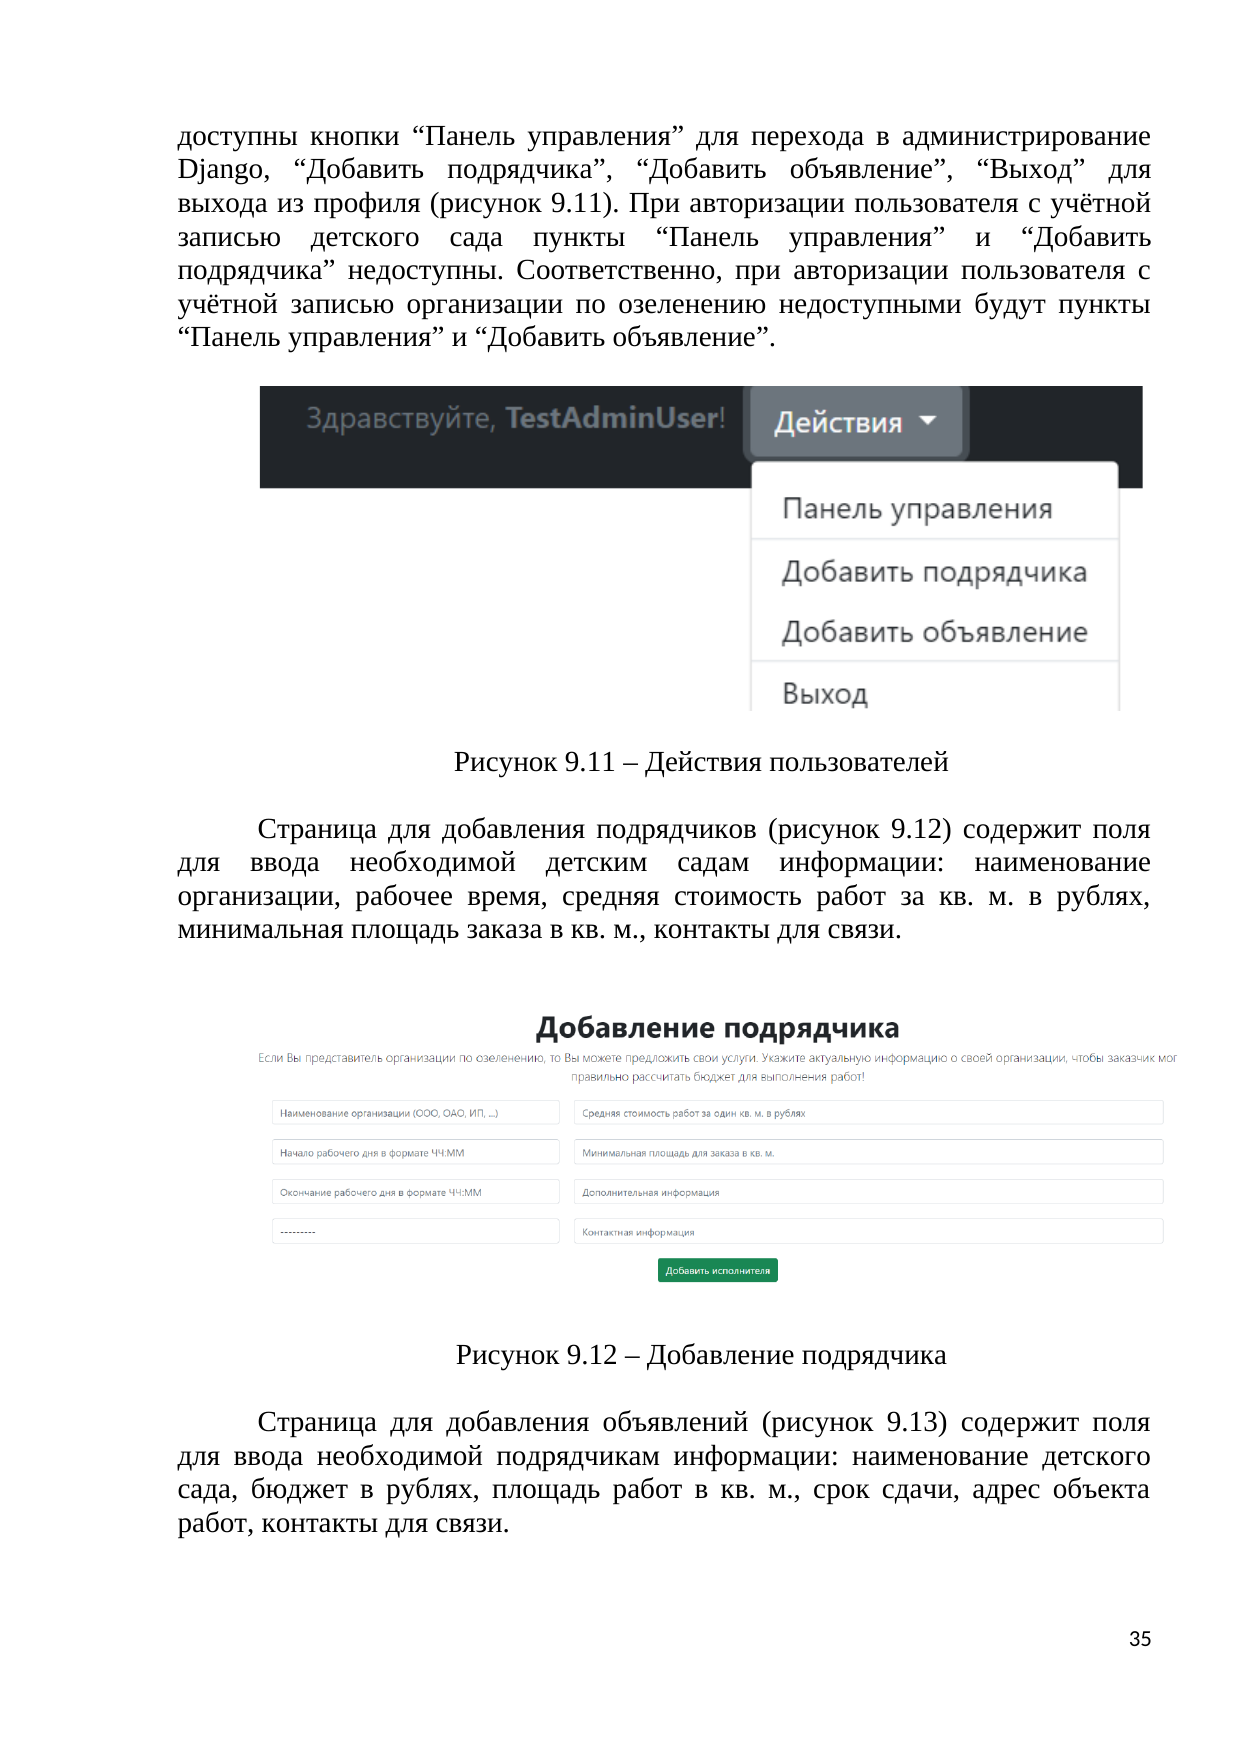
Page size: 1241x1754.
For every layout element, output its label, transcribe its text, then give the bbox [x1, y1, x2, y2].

text Рисунок 9.11 – Действия пользователей [177, 744, 1152, 777]
picture [259, 386, 1143, 711]
picture [251, 978, 1185, 1304]
text Страница для добавления подрядчиков (рисунок 9.12) содержит поля для ввода необходимой детским садам информации: наименование организации, рабочее время, средняя стоимость работ за кв. м. в рублях, минимальная площадь заказа в кв. м., контакты для связи. [177, 811, 1152, 945]
text Страница для добавления объявлений (рисунок 9.13) содержит поля для ввода необходимой подрядчикам информации: наименование детского сада, бюджет в рублях, площадь работ в кв. м., срок сдачи, адрес объекта работ, контакты для связи. [177, 1404, 1152, 1539]
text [177, 118, 1152, 353]
text Рисунок 9.12 – Добавление подрядчика [177, 1337, 1152, 1371]
